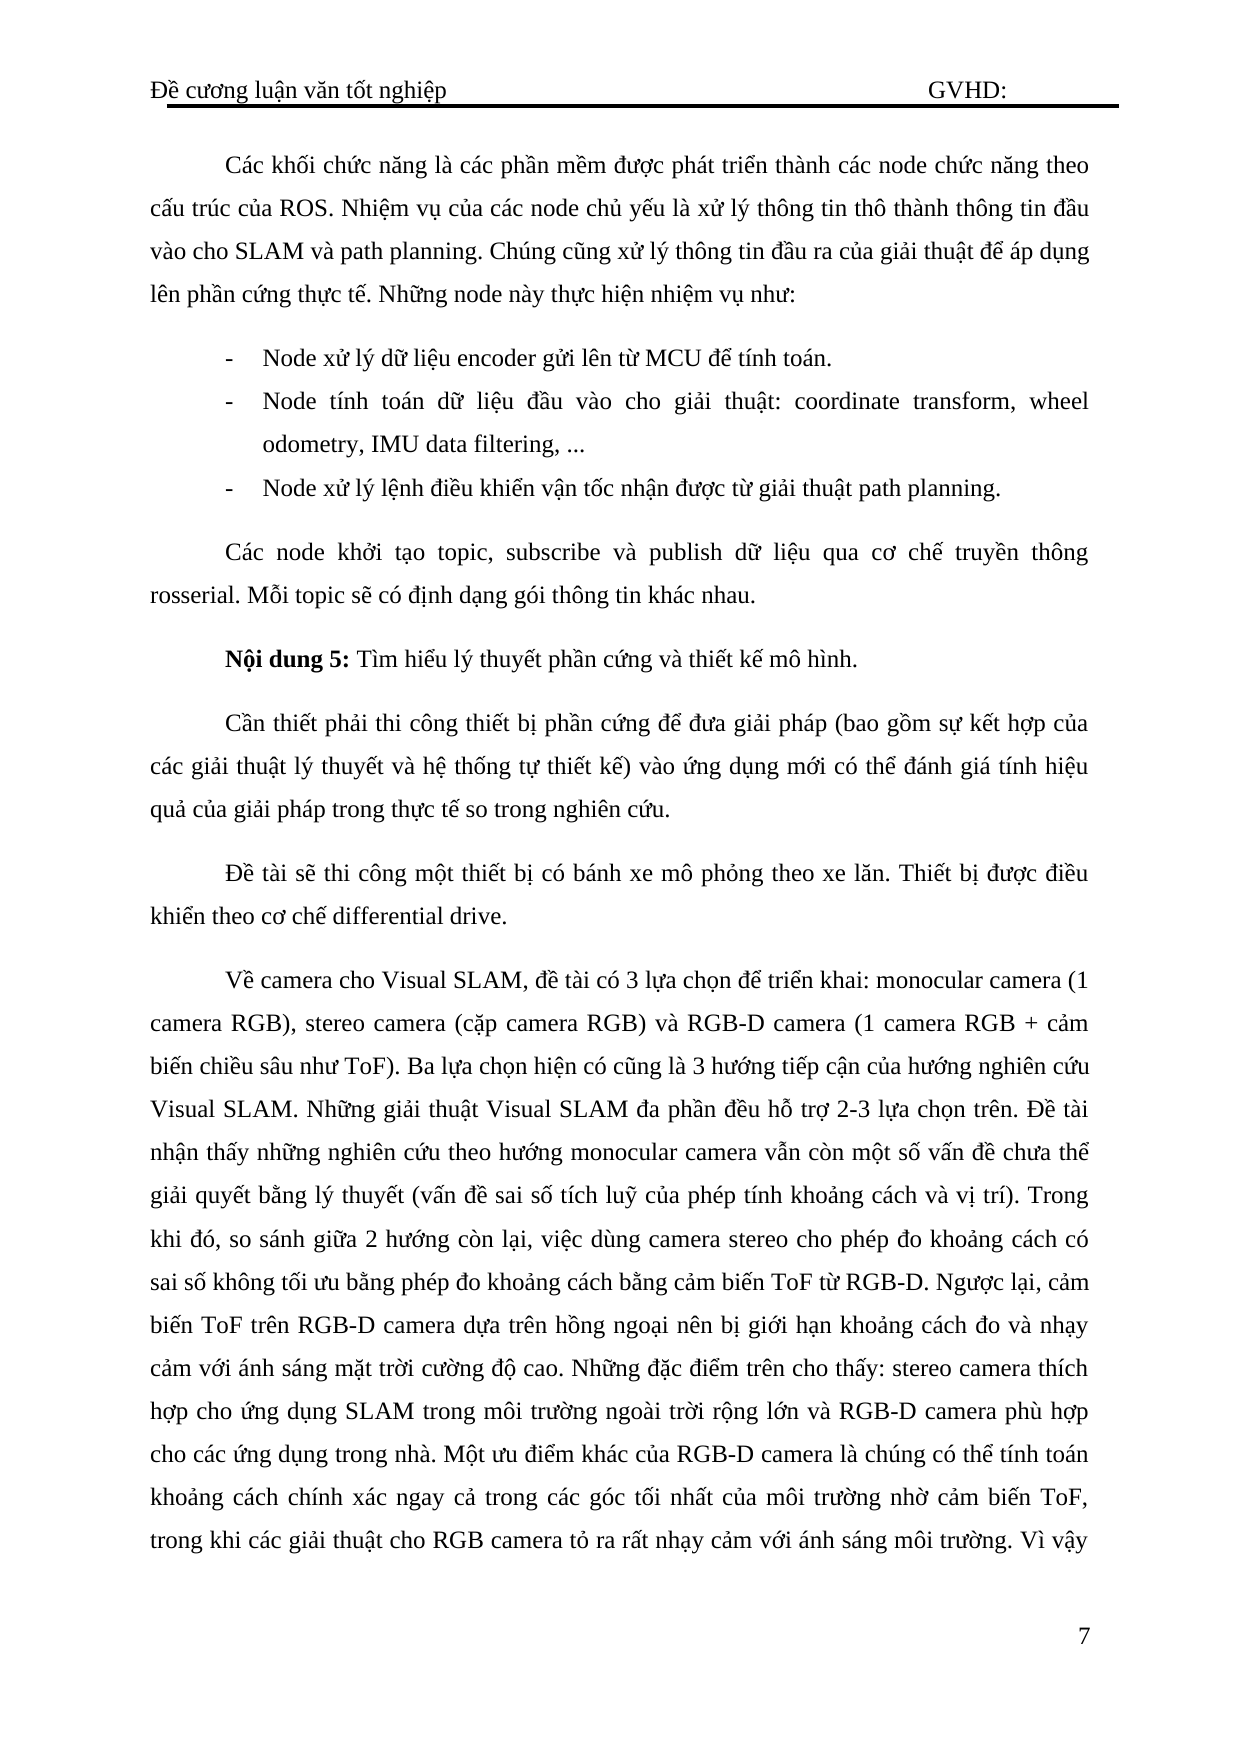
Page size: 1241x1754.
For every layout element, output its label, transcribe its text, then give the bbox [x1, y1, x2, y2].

list Node tính toán dữ liệu đầu vào cho giải thuật: coordinate transform, wheel odometry, IMU data filtering, ... [225, 386, 1090, 458]
text Cần thiết phải thi công thiết bị phần cứng để đưa giải pháp (bao gồm sự kết hợp của các giải thuật lý thuyết và hệ thống tự thiết kế) vào ứng dụng mới có thể đánh giá tính hiệu quả của giải pháp trong thực tế so trong nghiên cứu. [150, 708, 1090, 823]
list Node xử lý dữ liệu encoder gửi lên từ MCU để tính toán. [225, 343, 1090, 372]
text Đề tài sẽ thi công một thiết bị có bánh xe mô phỏng theo xe lăn. Thiết bị được điều khiển theo cơ chế differential drive. [150, 858, 1090, 930]
text Các node khởi tạo topic, subscribe và publish dữ liệu qua cơ chế truyền thông rosserial. Mỗi topic sẽ có định dạng gói thông tin khác nhau. [150, 537, 1090, 608]
text Các khối chức năng là các phần mềm được phát triển thành các node chức năng theo cấu trúc của ROS. Nhiệm vụ của các node chủ yếu là xử lý thông tin thô thành thông tin đầu vào cho SLAM và path planning. Chúng cũng xử lý thông tin đầu ra của giải thuật để áp dụng lên phần cứng thực tế. Những node này thực hiện nhiệm vụ như: [150, 150, 1090, 308]
text Nội dung 5: Tìm hiểu lý thuyết phần cứng và thiết kế mô hình. [150, 644, 1090, 672]
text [150, 965, 1090, 1554]
list Node xử lý lệnh điều khiển vận tốc nhận được từ giải thuật path planning. [225, 473, 1090, 501]
